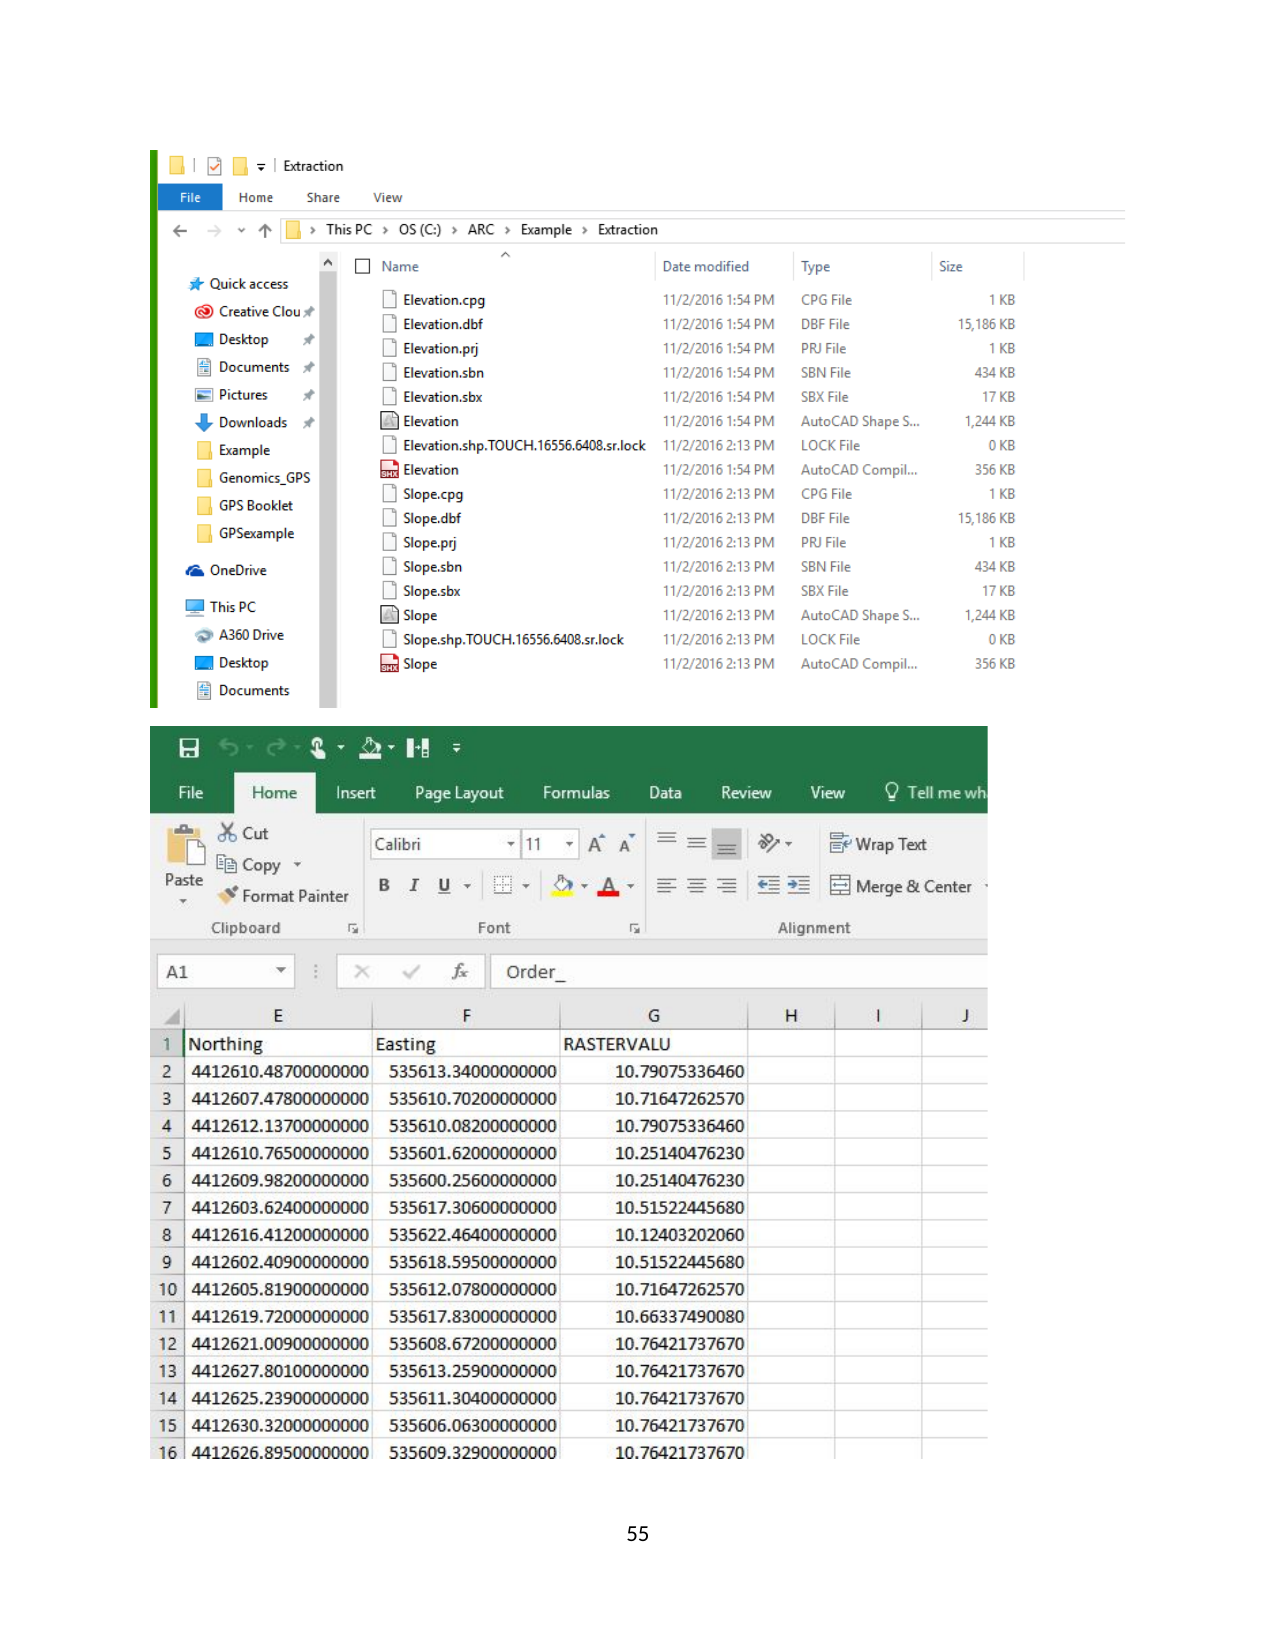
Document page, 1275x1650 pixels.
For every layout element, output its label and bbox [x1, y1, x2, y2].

picture [150, 150, 1125, 708]
picture [150, 726, 988, 1459]
